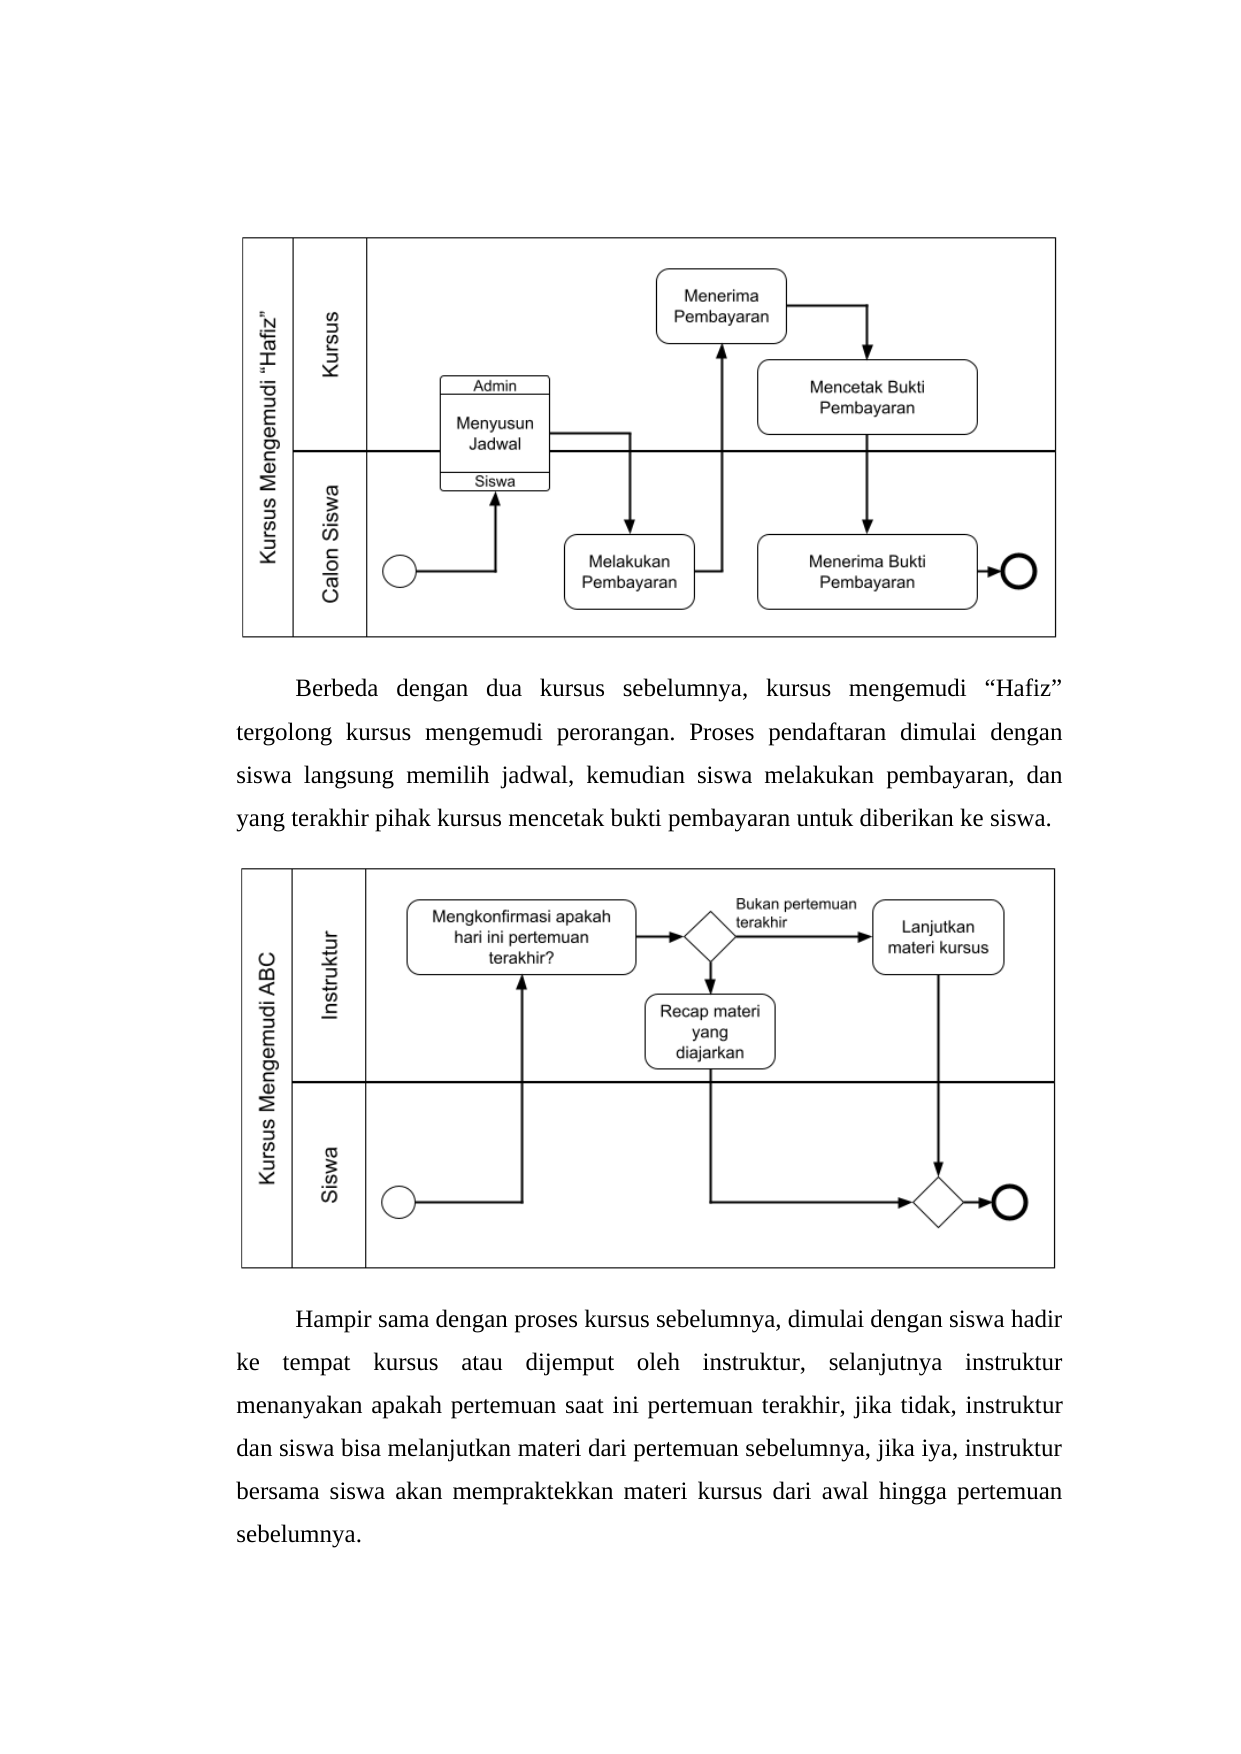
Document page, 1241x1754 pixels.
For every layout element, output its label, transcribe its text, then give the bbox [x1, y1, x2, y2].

text Hampir sama dengan proses kursus sebelumnya, dimulai dengan siswa hadir ke tempat kursus atau dijemput oleh instruktur, selanjutnya instruktur menanyakan apakah pertemuan saat ini pertemuan terakhir, jika tidak, instruktur dan siswa bisa melanjutkan materi dari pertemuan sebelumnya, jika iya, instruktur bersama siswa akan mempraktekkan materi kursus dari awal hingga pertemuan sebelumnya. [236, 1304, 1063, 1548]
picture [242, 236, 1058, 639]
picture [241, 866, 1058, 1269]
text Berbeda dengan dua kursus sebelumnya, kursus mengemudi “Hafiz” tergolong kursus mengemudi perorangan. Proses pendaftaran dimulai dengan siswa langsung memilih jadwal, kemudian siswa melakukan pembayaran, dan yang terakhir pihak kursus mencetak bukti pembayaran untuk diberikan ke siswa. [236, 673, 1063, 832]
